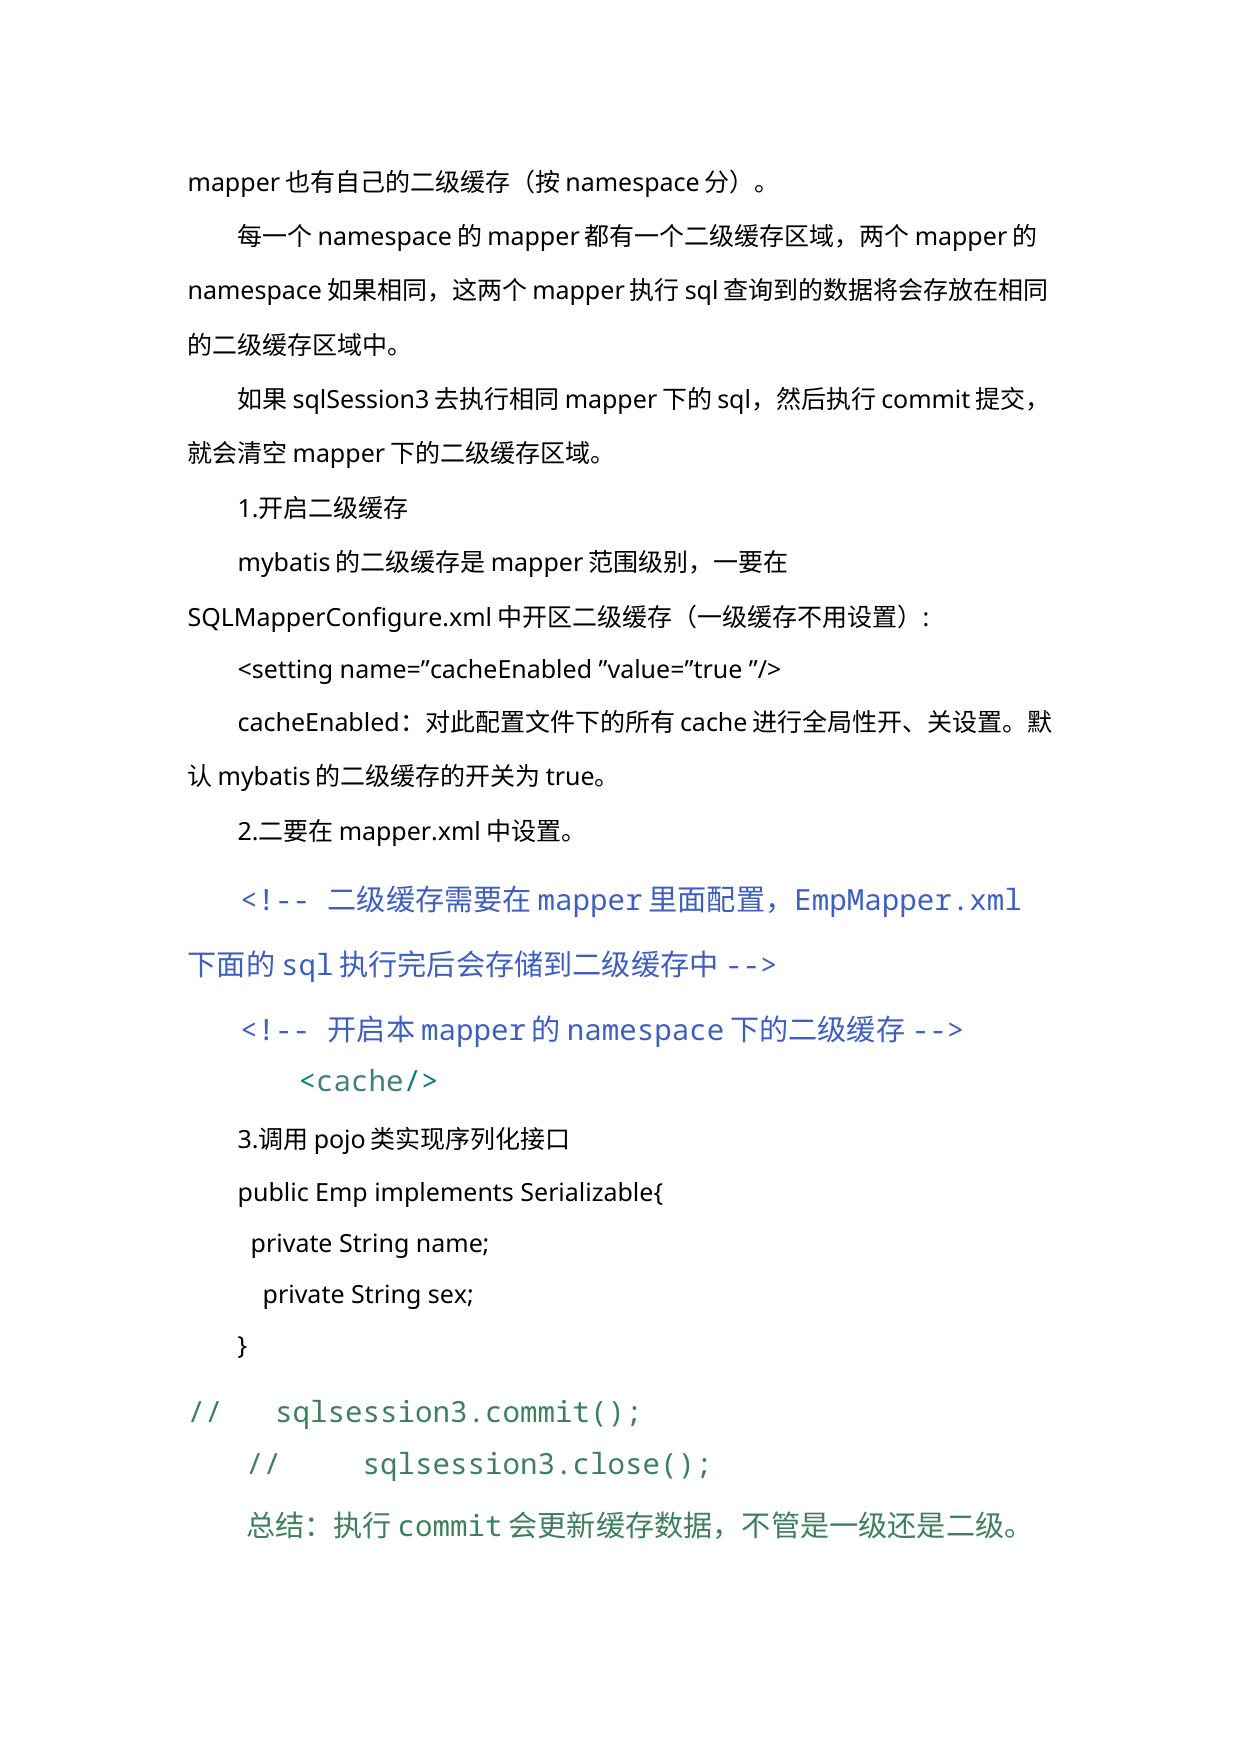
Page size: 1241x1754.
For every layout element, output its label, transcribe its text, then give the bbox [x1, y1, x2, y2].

text 如果sqlSession3去执行相同mapper下的sql，然后执行commit提交，就会清空mapper下的二级缓存区域。 [187, 379, 1053, 470]
text 3.调用pojo类实现序列化接口 [187, 1120, 1053, 1156]
text 2.二要在mapper.xml中设置。 [187, 811, 1053, 847]
text public Emp implements Serializable{ [187, 1174, 1053, 1208]
text // sqlsession3.commit(); [187, 1378, 1053, 1443]
text 每一个namespace的mapper都有一个二级缓存区域，两个mapper的namespace如果相同，这两个mapper执行sql查询到的数据将会存放在相同的二级缓存区域中。 [187, 216, 1053, 361]
text <!-- 开启本mapper的namespace下的二级缓存 --> [187, 996, 1053, 1061]
text <cache/> [187, 1061, 1053, 1100]
text private String sex; [187, 1276, 1053, 1311]
text private String name; [187, 1225, 1053, 1259]
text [187, 162, 1053, 198]
text cacheEnabled：对此配置文件下的所有cache进行全局性开、关设置。默认mybatis的二级缓存的开关为true。 [187, 702, 1053, 793]
text // sqlsession3.close(); [187, 1443, 1053, 1483]
text 总结：执行commit会更新缓存数据，不管是一级还是二级。 [187, 1503, 1053, 1545]
text <!-- 二级缓存需要在mapper里面配置，EmpMapper.xml下面的sql执行完后会存储到二级缓存中 --> [187, 866, 1053, 996]
text <setting name=”cacheEnabled ”value=”true ”/> [187, 651, 1053, 685]
text mybatis的二级缓存是mapper范围级别，一要在SQLMapperConfigure.xml中开区二级缓存（一级缓存不用设置）: [187, 543, 1053, 633]
text 1.开启二级缓存 [187, 488, 1053, 524]
text } [187, 1327, 1053, 1362]
